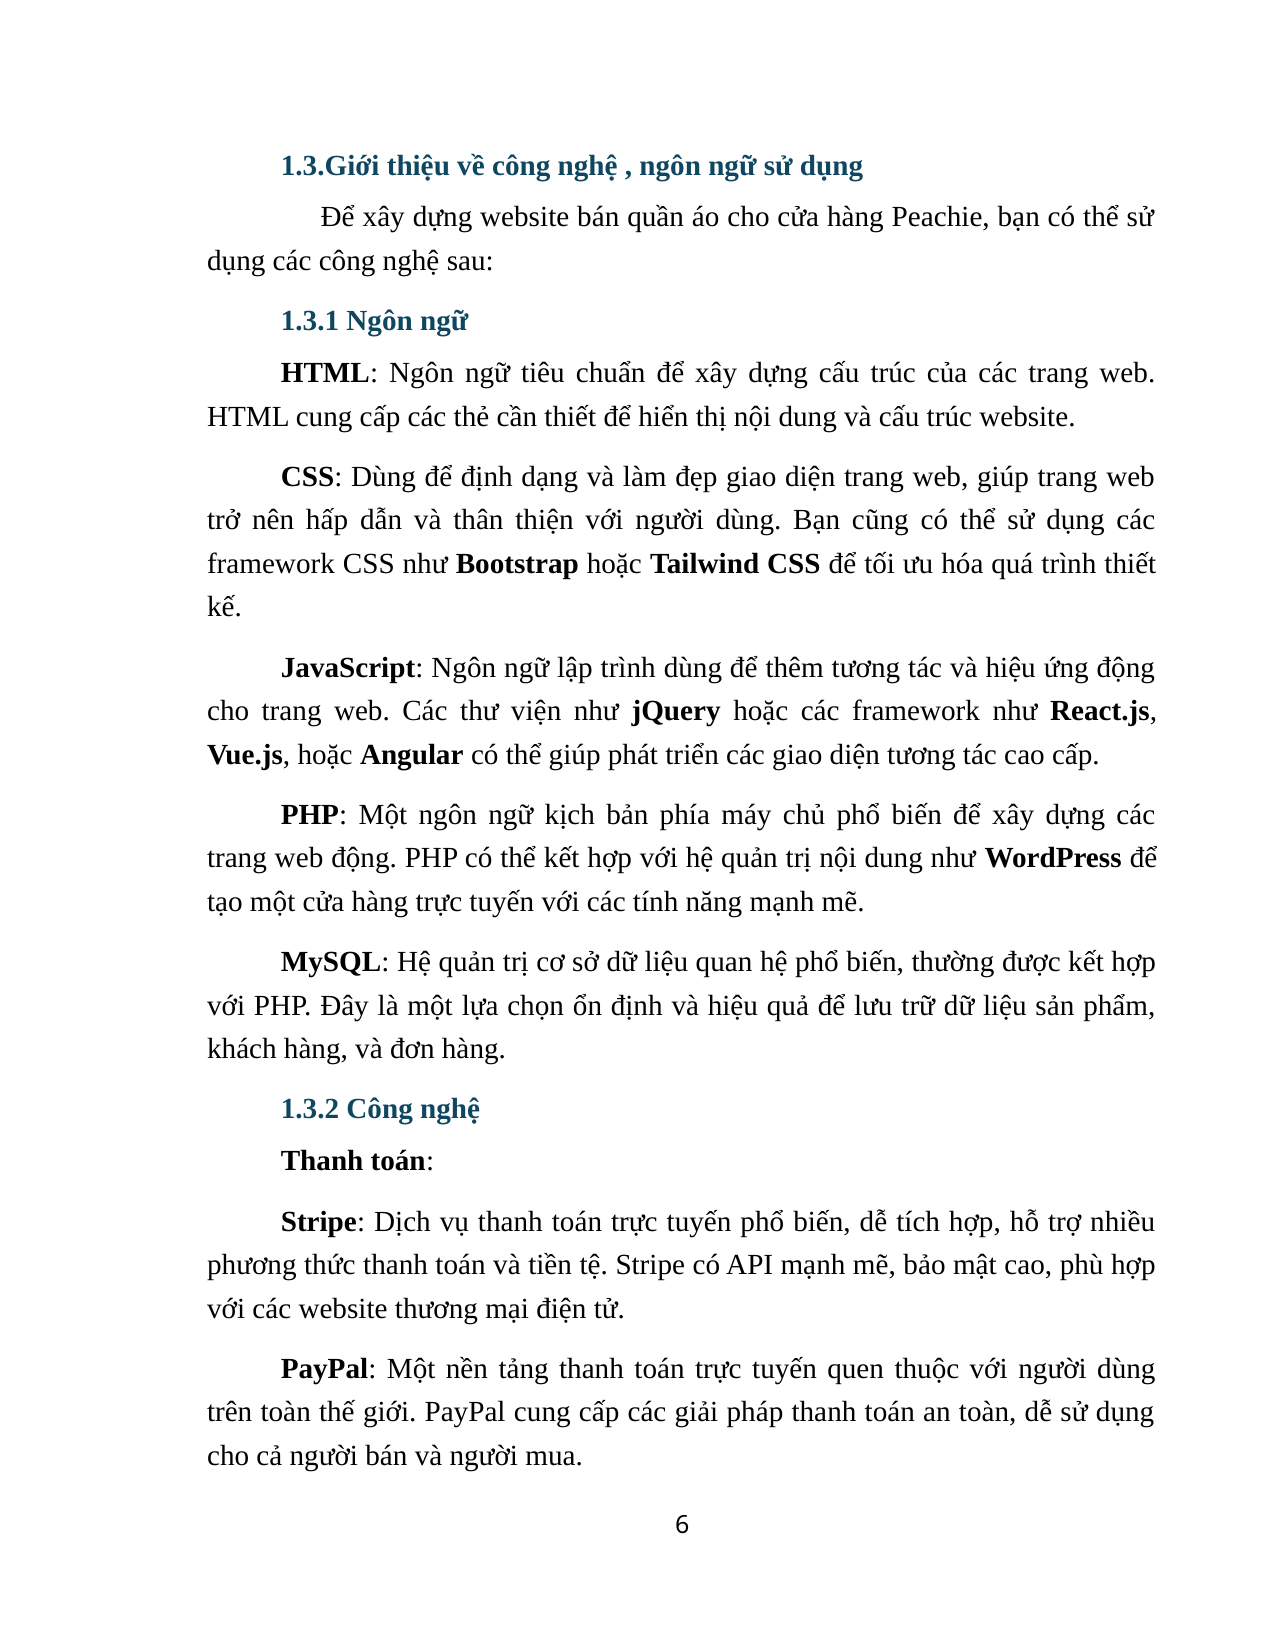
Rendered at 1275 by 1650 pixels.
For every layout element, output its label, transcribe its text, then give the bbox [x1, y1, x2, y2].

text CSS: Dùng để định dạng và làm đẹp giao diện trang web, giúp trang web trở nên hấp dẫn và thân thiện với người dùng. Bạn cũng có thể sử dụng các framework CSS như Bootstrap hoặc Tailwind CSS để tối ưu hóa quá trình thiết kế. [207, 459, 1157, 623]
text JavaScript: Ngôn ngữ lập trình dùng để thêm tương tác và hiệu ứng động cho trang web. Các thư viện như jQuery hoặc các framework như React.js, Vue.js, hoặc Angular có thể giúp phát triển các giao diện tương tác cao cấp. [207, 650, 1157, 770]
subtitle 1.3.Giới thiệu về công nghệ , ngôn ngữ sử dụng [207, 148, 1157, 181]
subtitle 1.3.2 Công nghệ [207, 1092, 1157, 1125]
subtitle 1.3.1 Ngôn ngữ [207, 303, 1157, 337]
text MySQL: Hệ quản trị cơ sở dữ liệu quan hệ phổ biến, thường được kết hợp với PHP. Đây là một lựa chọn ổn định và hiệu quả để lưu trữ dữ liệu sản phẩm, khách hàng, và đơn hàng. [207, 944, 1157, 1065]
text PayPal: Một nền tảng thanh toán trực tuyến quen thuộc với người dùng trên toàn thế giới. PayPal cung cấp các giải pháp thanh toán an toàn, dễ sử dụng cho cả người bán và người mua. [207, 1351, 1157, 1472]
text Để xây dựng website bán quần áo cho cửa hàng Peachie, bạn có thể sử dụng các công nghệ sau: [207, 199, 1157, 277]
text Thanh toán: [207, 1143, 1157, 1177]
text Stripe: Dịch vụ thanh toán trực tuyến phổ biến, dễ tích hợp, hỗ trợ nhiều phương thức thanh toán và tiền tệ. Stripe có API mạnh mẽ, bảo mật cao, phù hợp với các website thương mại điện tử. [207, 1204, 1157, 1324]
text HTML: Ngôn ngữ tiêu chuẩn để xây dựng cấu trúc của các trang web. HTML cung cấp các thẻ cần thiết để hiển thị nội dung và cấu trúc website. [207, 355, 1157, 432]
text PHP: Một ngôn ngữ kịch bản phía máy chủ phổ biến để xây dựng các trang web động. PHP có thể kết hợp với hệ quản trị nội dung như WordPress để tạo một cửa hàng trực tuyến với các tính năng mạnh mẽ. [207, 797, 1157, 918]
